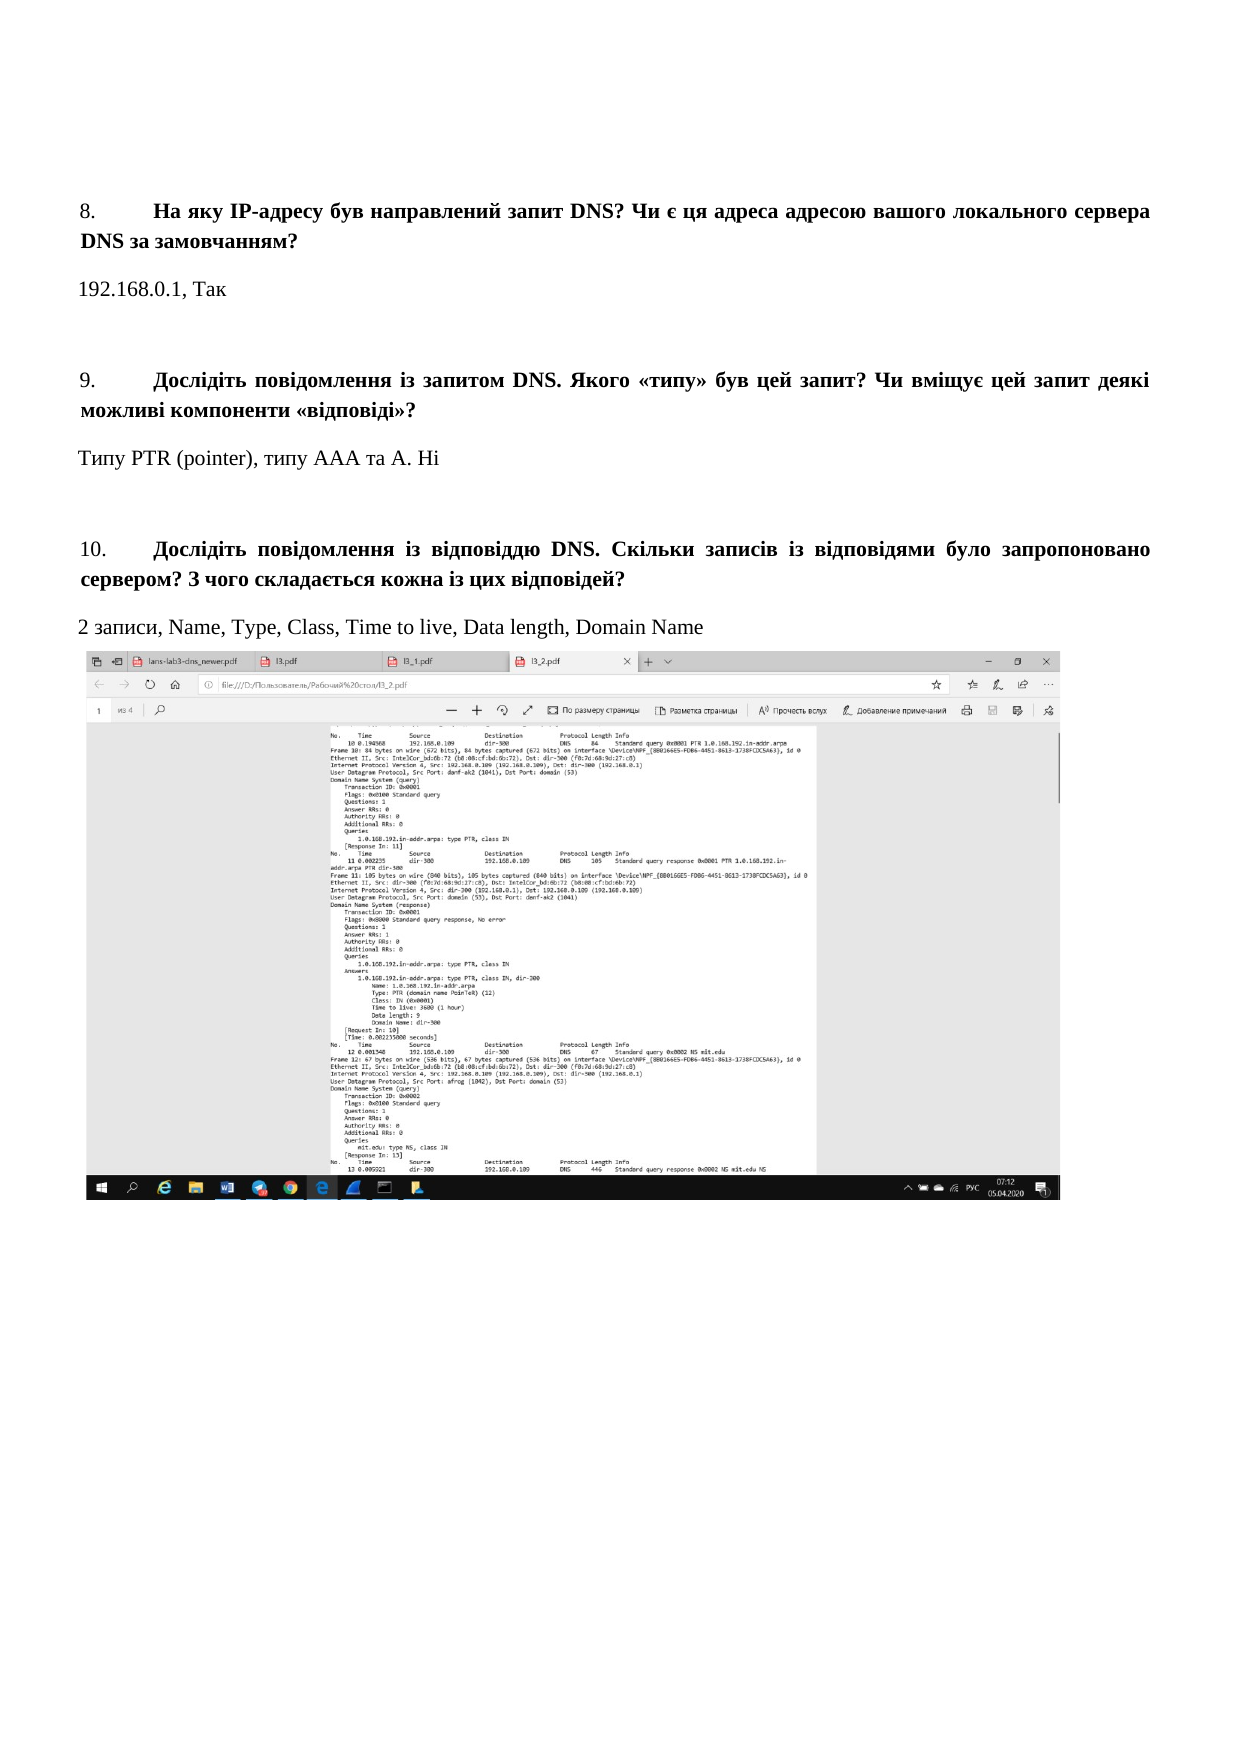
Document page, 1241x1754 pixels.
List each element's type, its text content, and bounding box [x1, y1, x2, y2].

picture [86, 651, 1060, 1200]
list Дослідіть повідомлення із запитом DNS. Якого «типу» був цей запит? Чи вміщує цей запит деякі можливі компоненти «відповіді»? [79, 367, 1151, 423]
text Типу PTR (pointer), типу ААА та А. Ні [78, 445, 1152, 470]
text 2 записи, Name, Type, Class, Time to live, Data length, Domain Name [78, 614, 1152, 639]
text 192.168.0.1, Так [78, 276, 1152, 301]
list Дослідіть повідомлення із відповіддю DNS. Скільки записів із відповідями було запропоновано сервером? З чого складається кожна із цих відповідей? [79, 536, 1151, 592]
list На яку IP-адресу був направлений запит DNS? Чи є ця адреса адресою вашого локального сервера DNS за замовчанням? [79, 198, 1151, 254]
